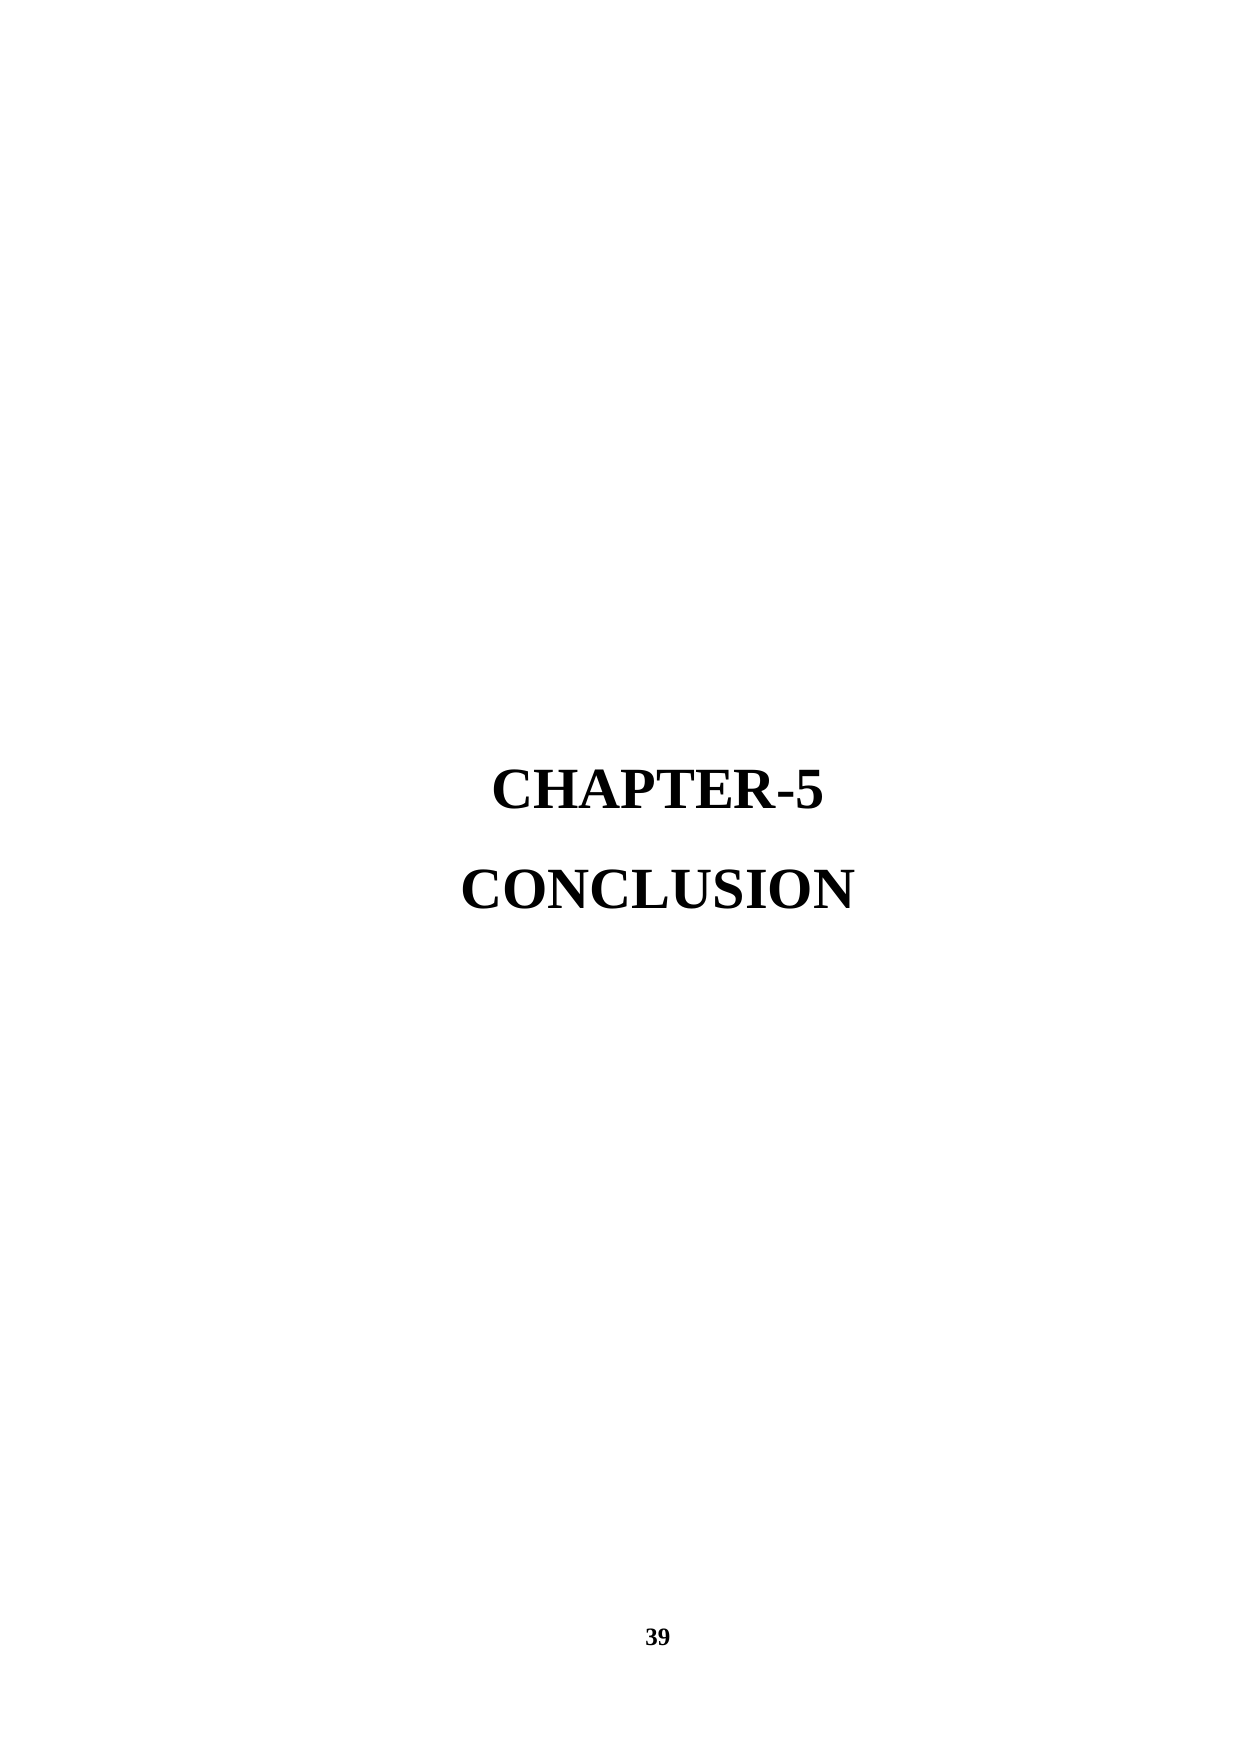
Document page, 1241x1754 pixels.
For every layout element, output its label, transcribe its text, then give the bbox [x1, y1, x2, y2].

text CHAPTER-5 [225, 754, 1090, 821]
text CONCLUSION [225, 854, 1090, 921]
